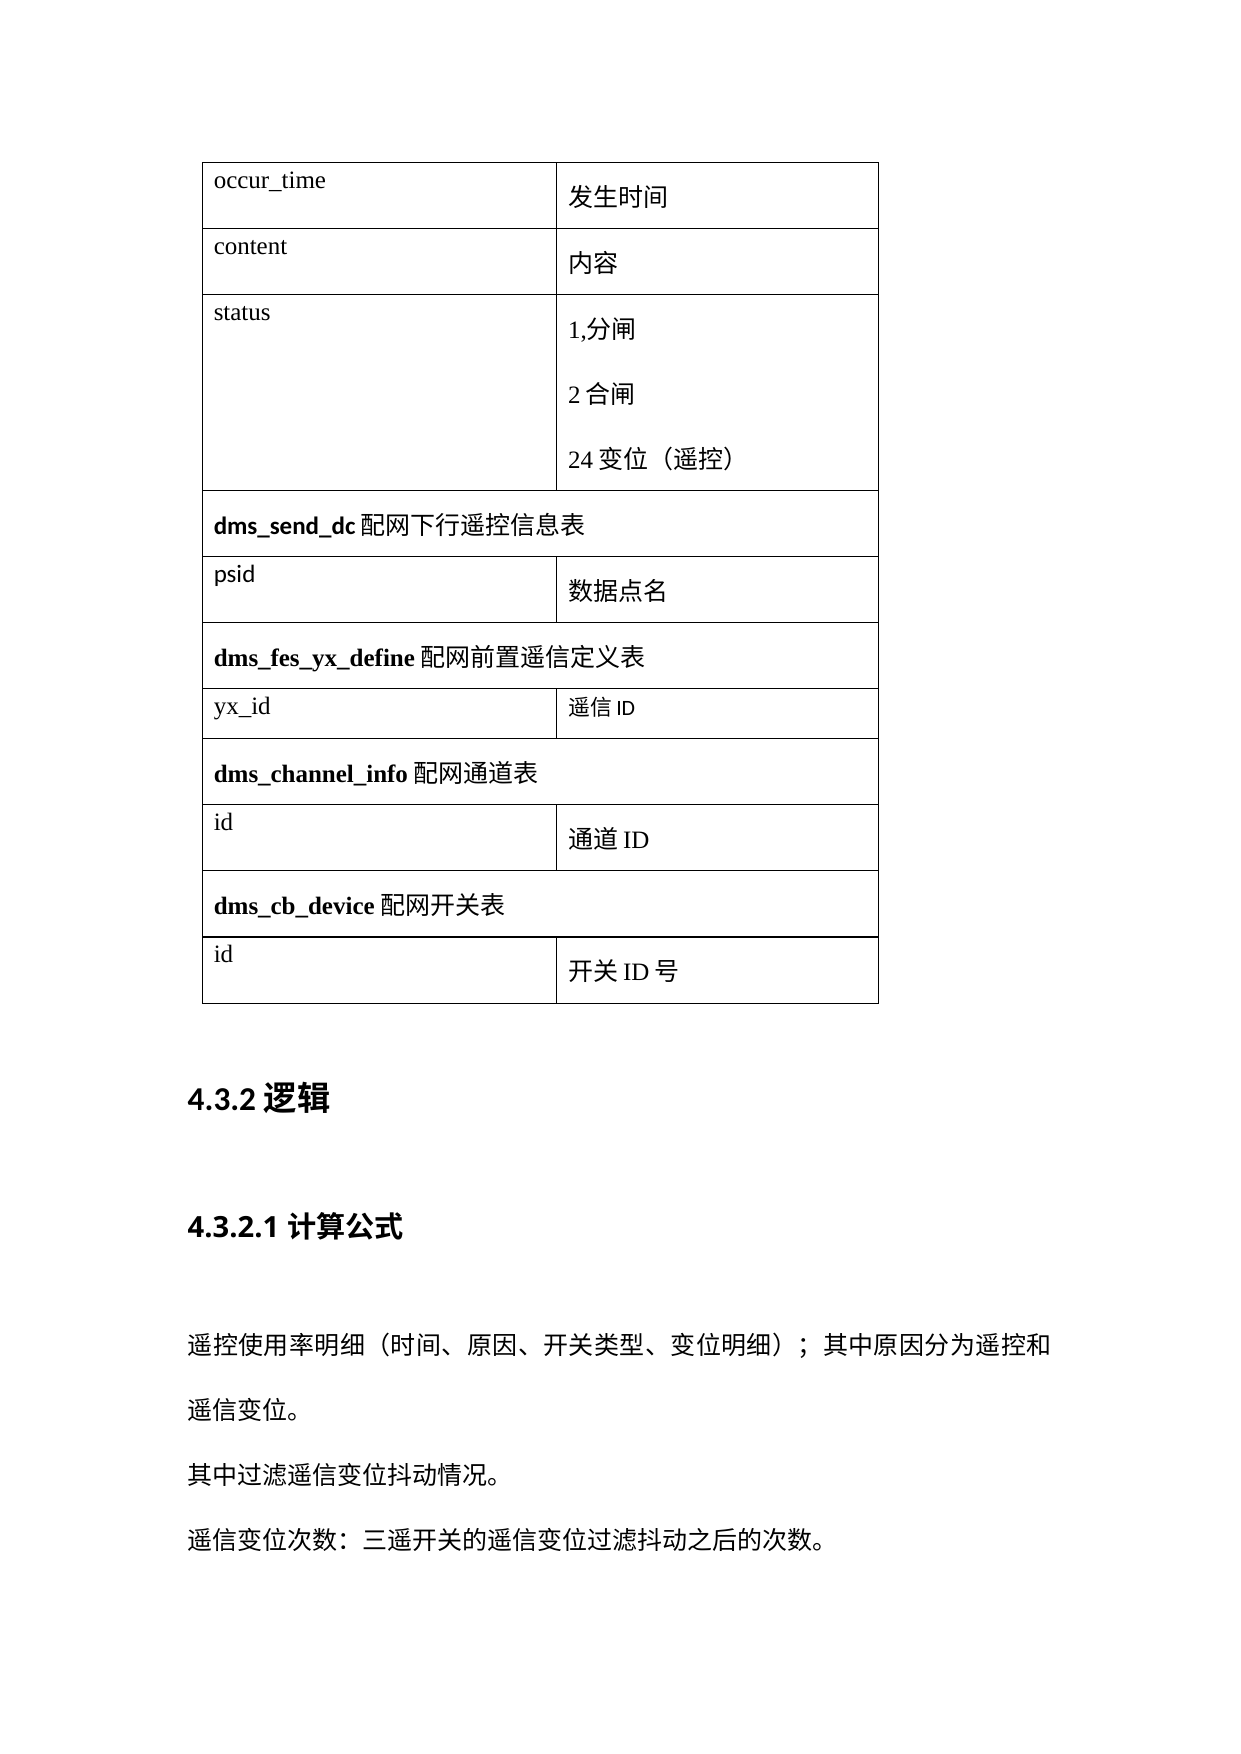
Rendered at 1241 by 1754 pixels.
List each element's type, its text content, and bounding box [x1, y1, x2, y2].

subtitle 4.3.2.1 计算公式 [187, 1192, 1053, 1257]
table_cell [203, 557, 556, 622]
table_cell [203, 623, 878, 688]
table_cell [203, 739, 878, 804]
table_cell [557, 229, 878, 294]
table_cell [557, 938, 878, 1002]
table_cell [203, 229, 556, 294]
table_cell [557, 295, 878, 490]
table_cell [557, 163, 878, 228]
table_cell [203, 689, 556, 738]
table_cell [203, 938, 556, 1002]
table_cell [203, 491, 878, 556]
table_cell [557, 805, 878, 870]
text 遥控使用率明细（时间、原因、开关类型、变位明细）；其中原因分为遥控和遥信变位。 [187, 1311, 1053, 1441]
text 其中过滤遥信变位抖动情况。 [187, 1441, 1053, 1506]
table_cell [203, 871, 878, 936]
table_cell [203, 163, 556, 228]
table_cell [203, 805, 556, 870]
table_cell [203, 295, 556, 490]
text 遥信变位次数：三遥开关的遥信变位过滤抖动之后的次数。 [187, 1506, 1053, 1571]
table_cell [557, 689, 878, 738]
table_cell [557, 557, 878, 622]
subtitle 4.3.2 逻辑 [187, 1063, 1053, 1128]
